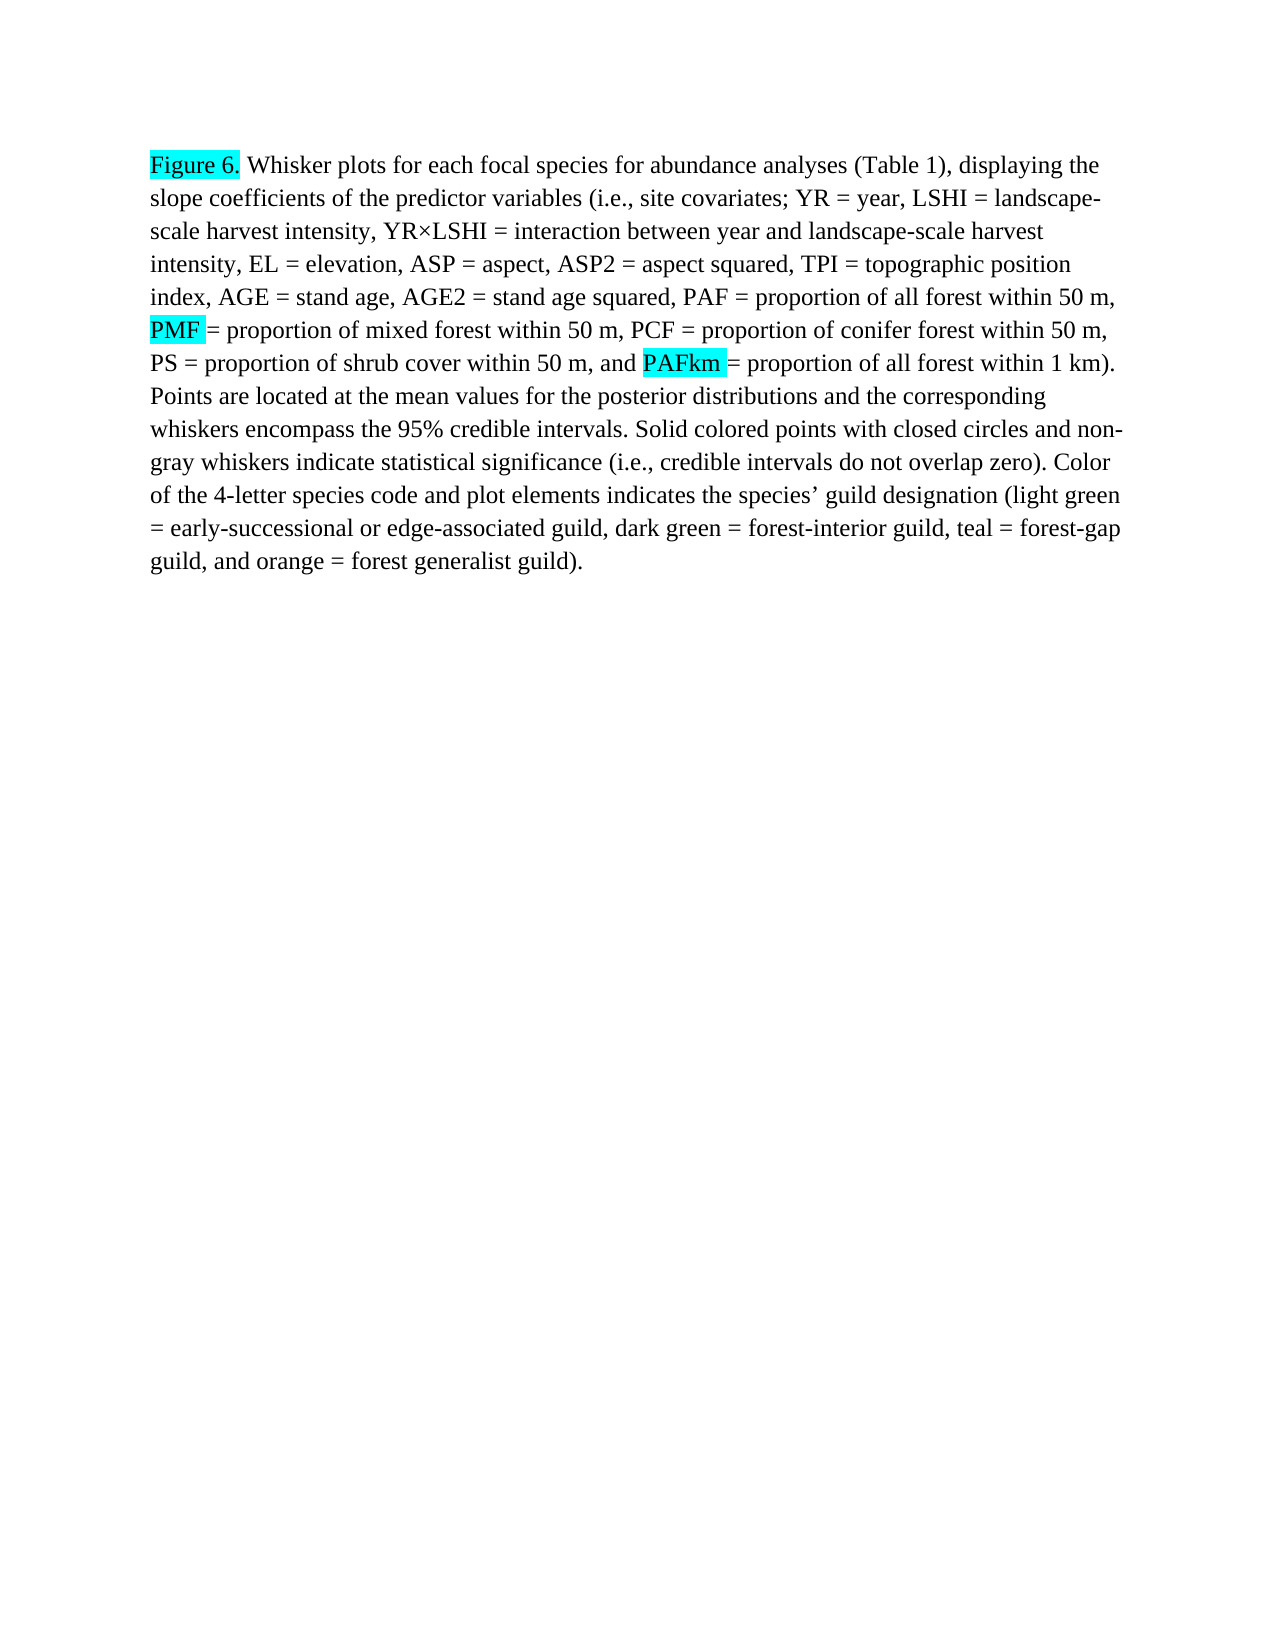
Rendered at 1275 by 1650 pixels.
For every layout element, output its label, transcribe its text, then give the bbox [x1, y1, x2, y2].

text Figure 6. Whisker plots for each focal species for abundance analyses (Table 1), displaying the slope coefficients of the predictor variables (i.e., site covariates; YR = year, LSHI = landscape-scale harvest intensity, YR×LSHI = interaction between year and landscape-scale harvest intensity, EL = elevation, ASP = aspect, ASP2 = aspect squared, TPI = topographic position index, AGE = stand age, AGE2 = stand age squared, PAF = proportion of all forest within 50 m, PMF = proportion of mixed forest within 50 m, PCF = proportion of conifer forest within 50 m, PS = proportion of shrub cover within 50 m, and PAFkm = proportion of all forest within 1 km). Points are located at the mean values for the posterior distributions and the corresponding whiskers encompass the 95% credible intervals. Solid colored points with closed circles and non-gray whiskers indicate statistical significance (i.e., credible intervals do not overlap zero). Color of the 4-letter species code and plot elements indicates the species’ guild designation (light green = early-successional or edge-associated guild, dark green = forest-interior guild, teal = forest-gap guild, and orange = forest generalist guild). [150, 150, 1125, 575]
